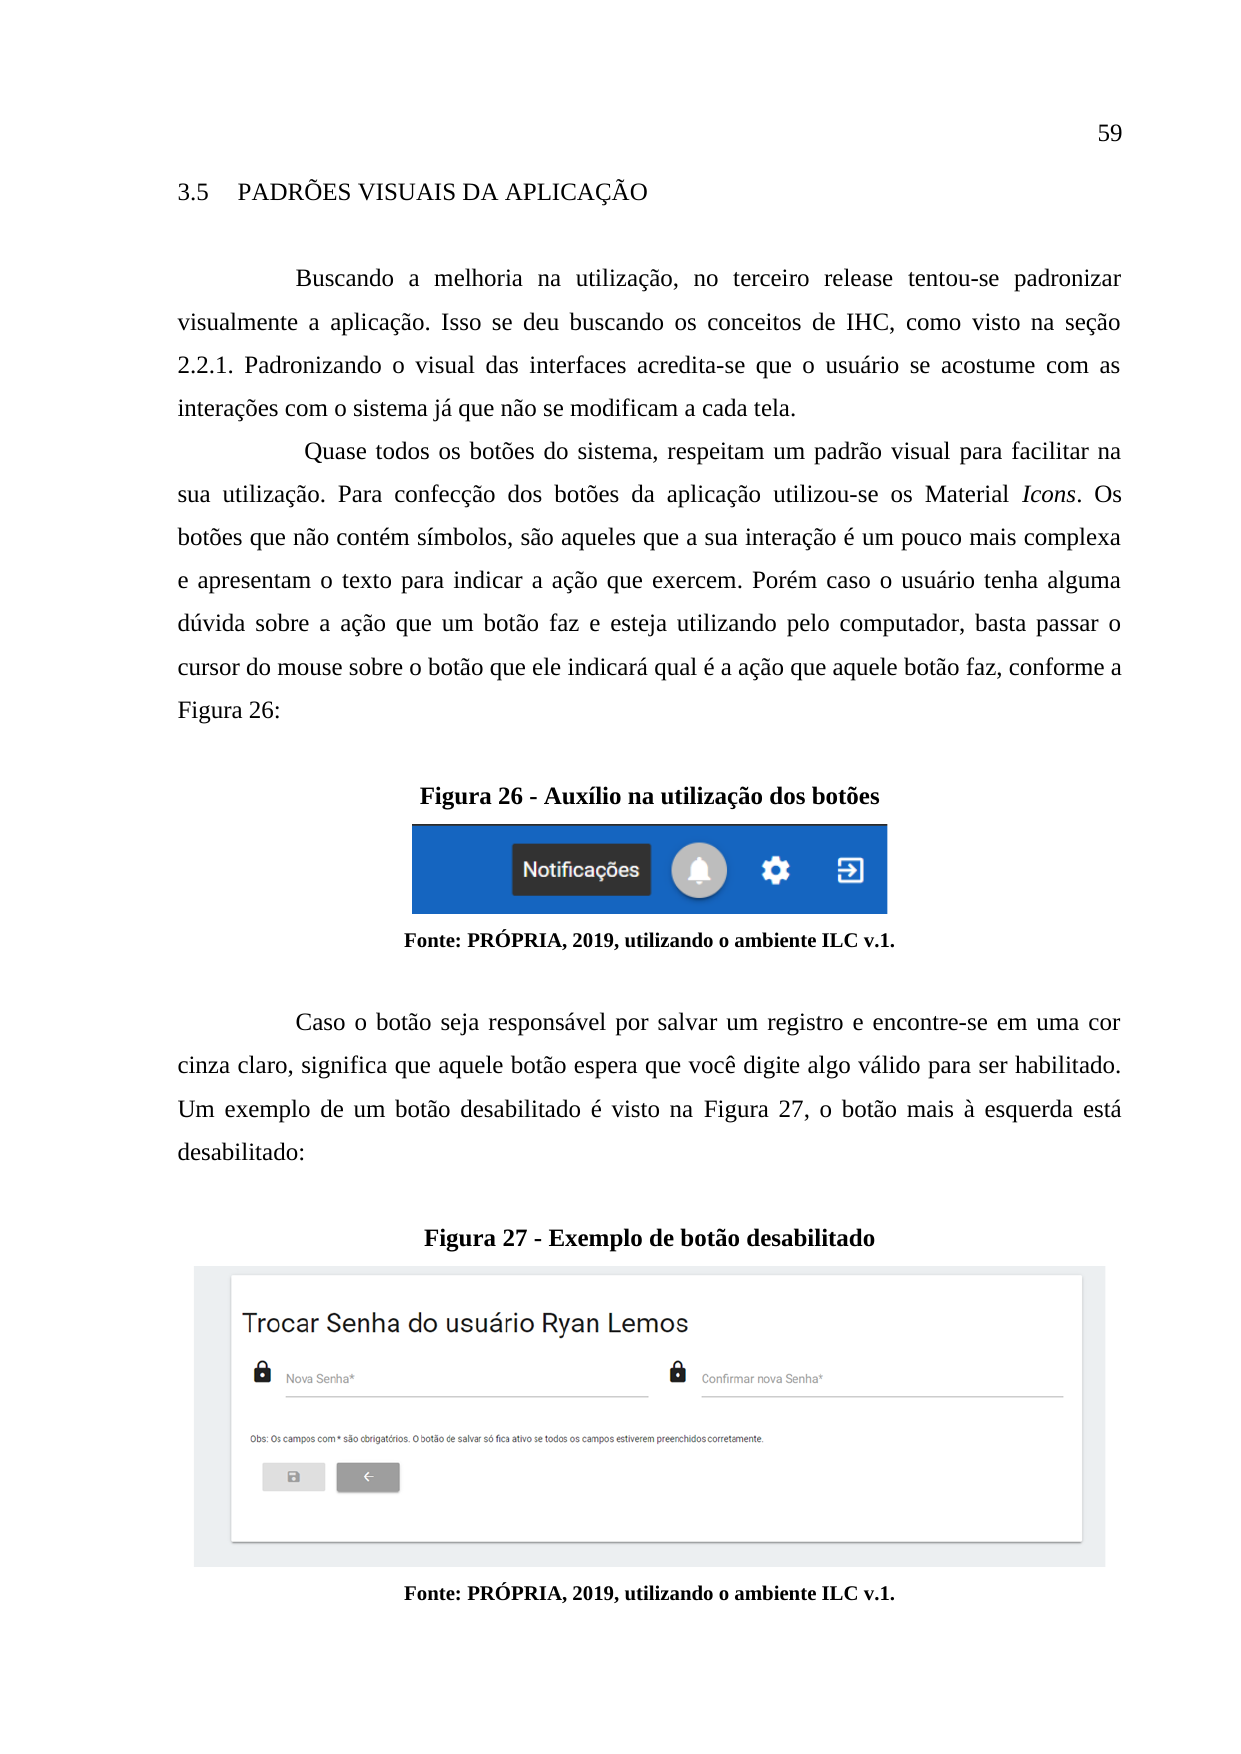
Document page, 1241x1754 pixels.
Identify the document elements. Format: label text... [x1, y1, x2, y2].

subtitle Padrões visuais da aplicação [177, 177, 1122, 206]
picture [412, 824, 888, 914]
text Quase todos os botões do sistema, respeitam um padrão visual para facilitar na sua utilização. Para confecção dos botões da aplicação utilizou-se os Material Icons. Os botões que não contém símbolos, são aqueles que a sua interação é um pouco mais complexa e apresentam o texto para indicar a ação que exercem. Porém caso o usuário tenha alguma dúvida sobre a ação que um botão faz e esteja utilizando pelo computador, basta passar o cursor do mouse sobre o botão que ele indicará qual é a ação que aquele botão faz, conforme a Figura 26: [177, 436, 1122, 723]
text Buscando a melhoria na utilização, no terceiro release tentou-se padronizar visualmente a aplicação. Isso se deu buscando os conceitos de IHC, como visto na seção 2.2.1. Padronizando o visual das interfaces acredita-se que o usuário se acostume com as interações com o sistema já que não se modificam a cada tela. [177, 263, 1122, 422]
text Fonte: PRÓPRIA, 2019, utilizando o ambiente ILC v.1. [177, 1581, 1122, 1604]
text Caso o botão seja responsável por salvar um registro e encontre-se em uma cor cinza claro, significa que aquele botão espera que você digite algo válido para ser habilitado. Um exemplo de um botão desabilitado é visto na Figura 27, o botão mais à esquerda está desabilitado: [177, 1007, 1122, 1166]
picture [193, 1266, 1106, 1567]
text Fonte: PRÓPRIA, 2019, utilizando o ambiente ILC v.1. [177, 928, 1122, 952]
